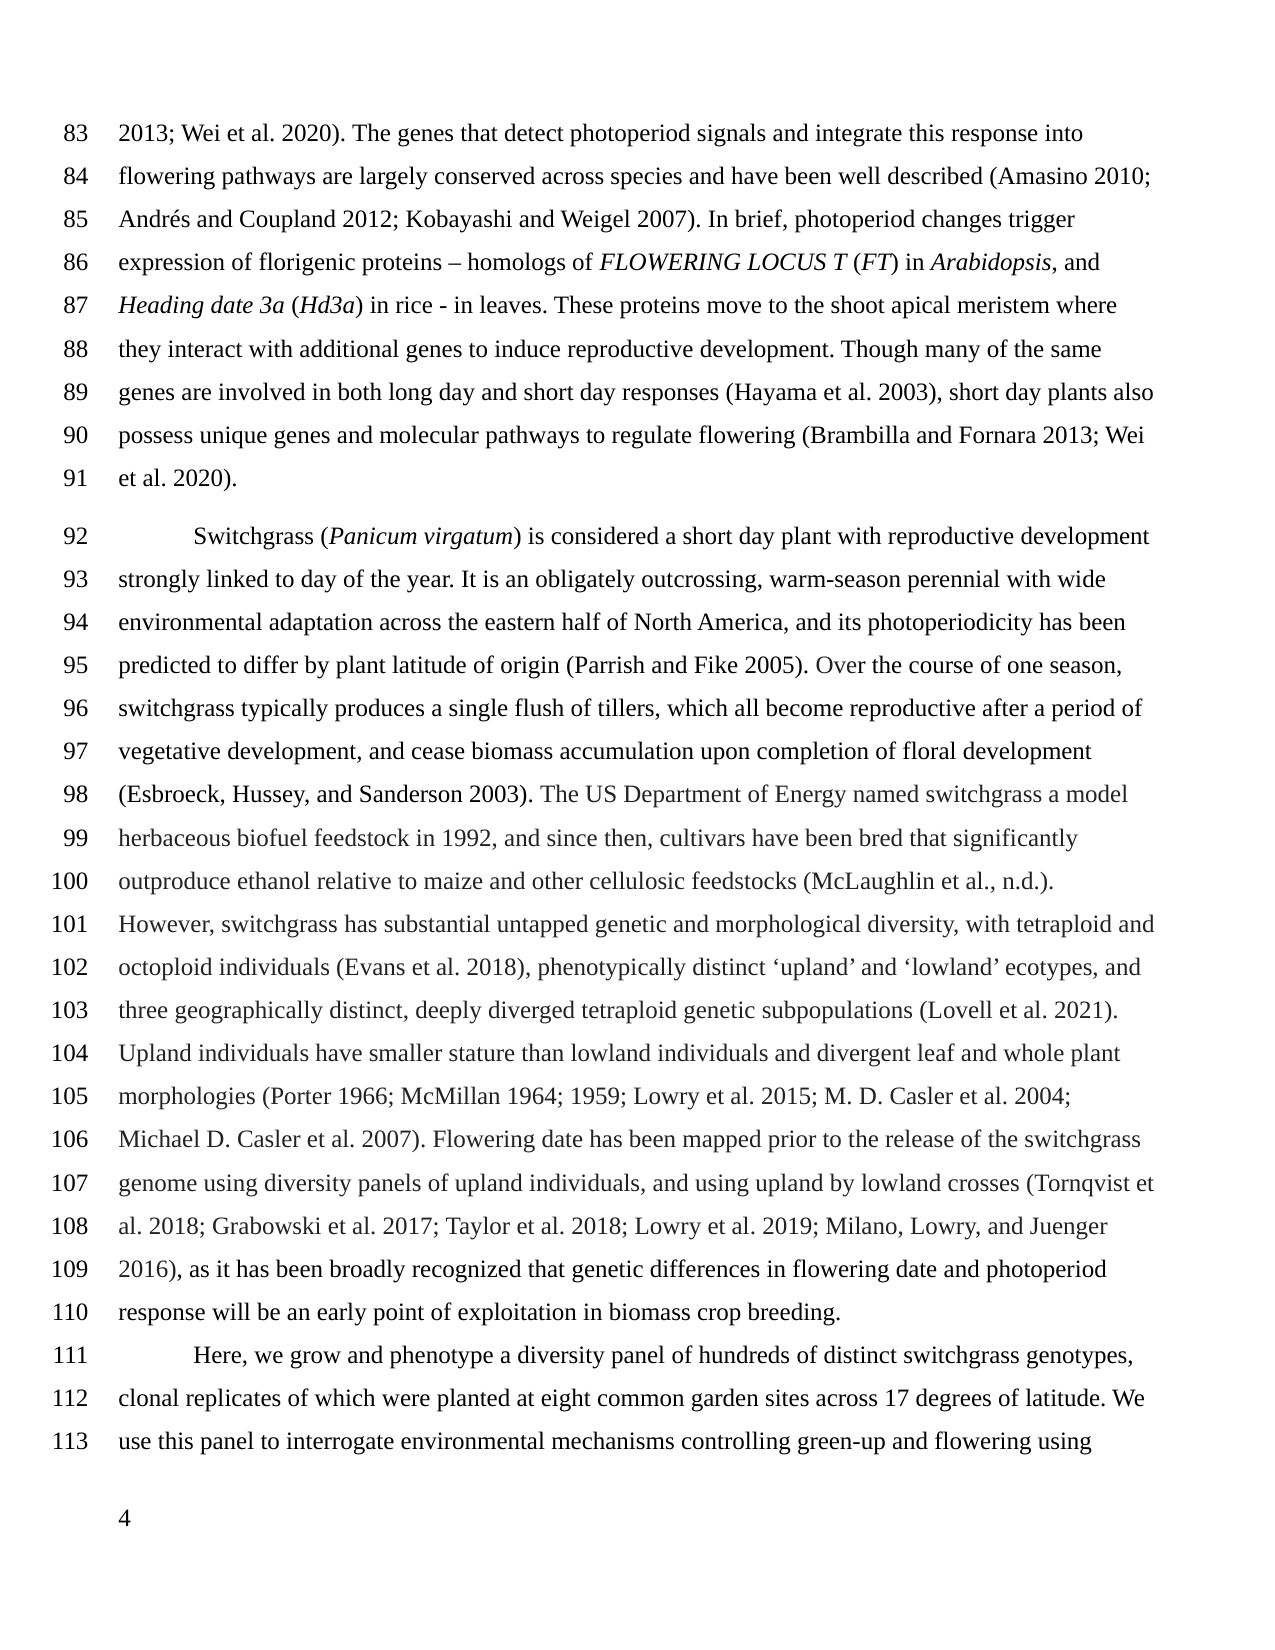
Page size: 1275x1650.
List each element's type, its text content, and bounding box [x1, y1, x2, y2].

text Switchgrass (Panicum virgatum) is considered a short day plant with reproductive development strongly linked to day of the year. It is an obligately outcrossing, warm-season perennial with wide environmental adaptation across the eastern half of North America, and its photoperiodicity has been predicted to differ by plant latitude of origin (Parrish and Fike 2005). Over the course of one season, switchgrass typically produces a single flush of tillers, which all become reproductive after a period of vegetative development, and cease biomass accumulation upon completion of floral development (Esbroeck, Hussey, and Sanderson 2003). The US Department of Energy named switchgrass a model herbaceous biofuel feedstock in 1992, and since then, cultivars have been bred that significantly outproduce ethanol relative to maize and other cellulosic feedstocks (McLaughlin et al., n.d.). However, switchgrass has substantial untapped genetic and morphological diversity, with tetraploid and octoploid individuals (Evans et al. 2018), phenotypically distinct ‘upland’ and ‘lowland’ ecotypes, and three geographically distinct, deeply diverged tetraploid genetic subpopulations (Lovell et al. 2021). Upland individuals have smaller stature than lowland individuals and divergent leaf and whole plant morphologies (Porter 1966; McMillan 1964; 1959; Lowry et al. 2015; M. D. Casler et al. 2004; Michael D. Casler et al. 2007). Flowering date has been mapped prior to the release of the switchgrass genome using diversity panels of upland individuals, and using upland by lowland crosses (Tornqvist et al. 2018; Grabowski et al. 2017; Taylor et al. 2018; Lowry et al. 2019; Milano, Lowry, and Juenger 2016), as it has been broadly recognized that genetic differences in flowering date and photoperiod response will be an early point of exploitation in biomass crop breeding. [118, 521, 1157, 1326]
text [118, 1340, 1157, 1455]
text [118, 118, 1157, 492]
